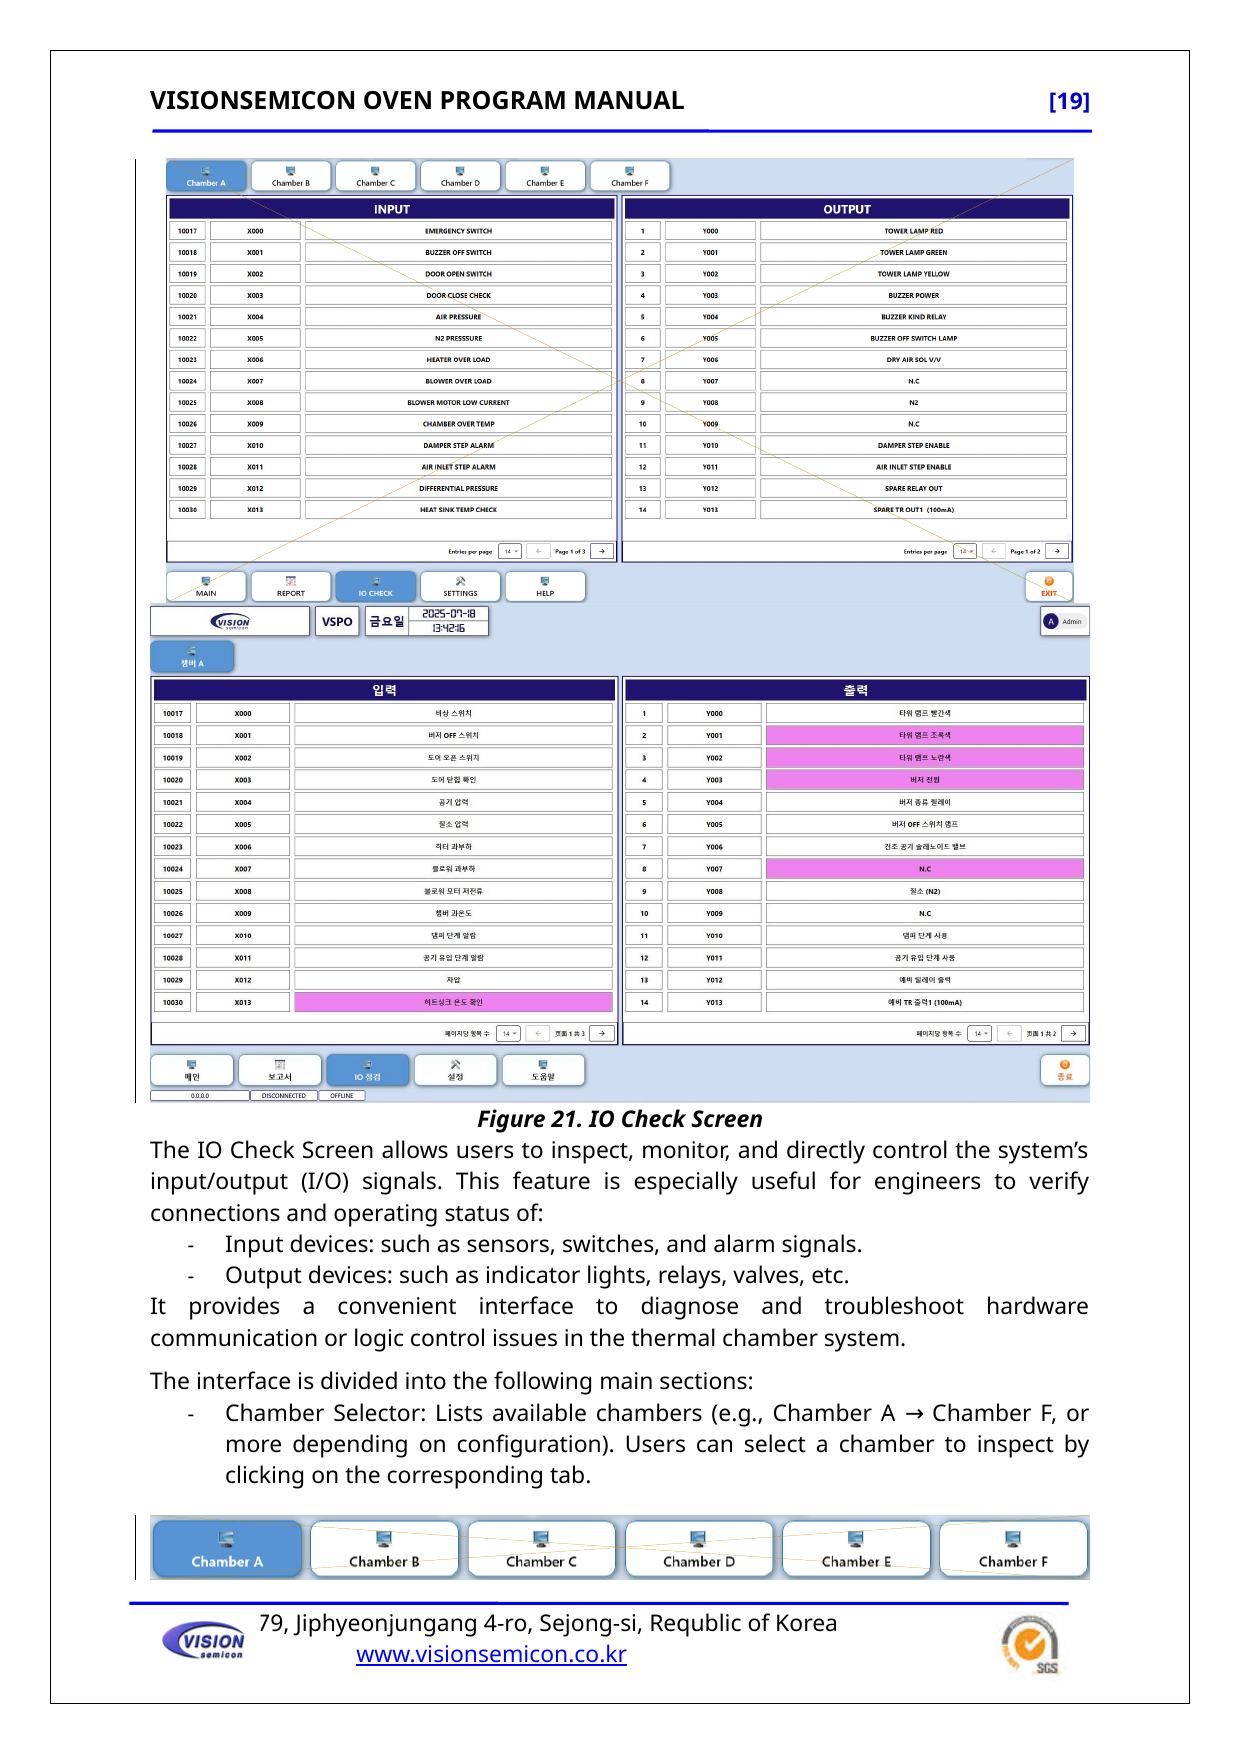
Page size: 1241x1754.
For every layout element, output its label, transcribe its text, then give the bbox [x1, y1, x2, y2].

picture [150, 1516, 609, 1579]
picture [994, 1611, 1069, 1683]
picture [150, 382, 1091, 1103]
list Input devices: such as sensors, switches, and alarm signals. [187, 1228, 1090, 1259]
picture [154, 1610, 261, 1668]
text The interface is divided into the following main sections: [150, 1365, 1090, 1396]
picture [167, 158, 1073, 380]
picture [622, 159, 1075, 602]
text It provides a convenient interface to diagnose and troubleshoot hardware communication or logic control issues in the thermal chamber system. [150, 1290, 1090, 1353]
picture [631, 1516, 1091, 1579]
picture [166, 160, 618, 602]
picture [161, 1548, 1080, 1580]
list Output devices: such as indicator lights, relays, valves, etc. [187, 1259, 1090, 1290]
picture [164, 1515, 1077, 1547]
list Chamber Selector: Lists available chambers (e.g., Chamber A → Chamber F, or more depending on configuration). Users can select a chamber to inspect by clicking on the corresponding tab. [187, 1396, 1090, 1490]
text Figure 21. IO Check Screen [150, 1103, 1090, 1134]
text The IO Check Screen allows users to inspect, monitor, and directly control the system’s input/output (I/O) signals. This feature is especially useful for engineers to verify connections and operating status of: [150, 1134, 1090, 1228]
